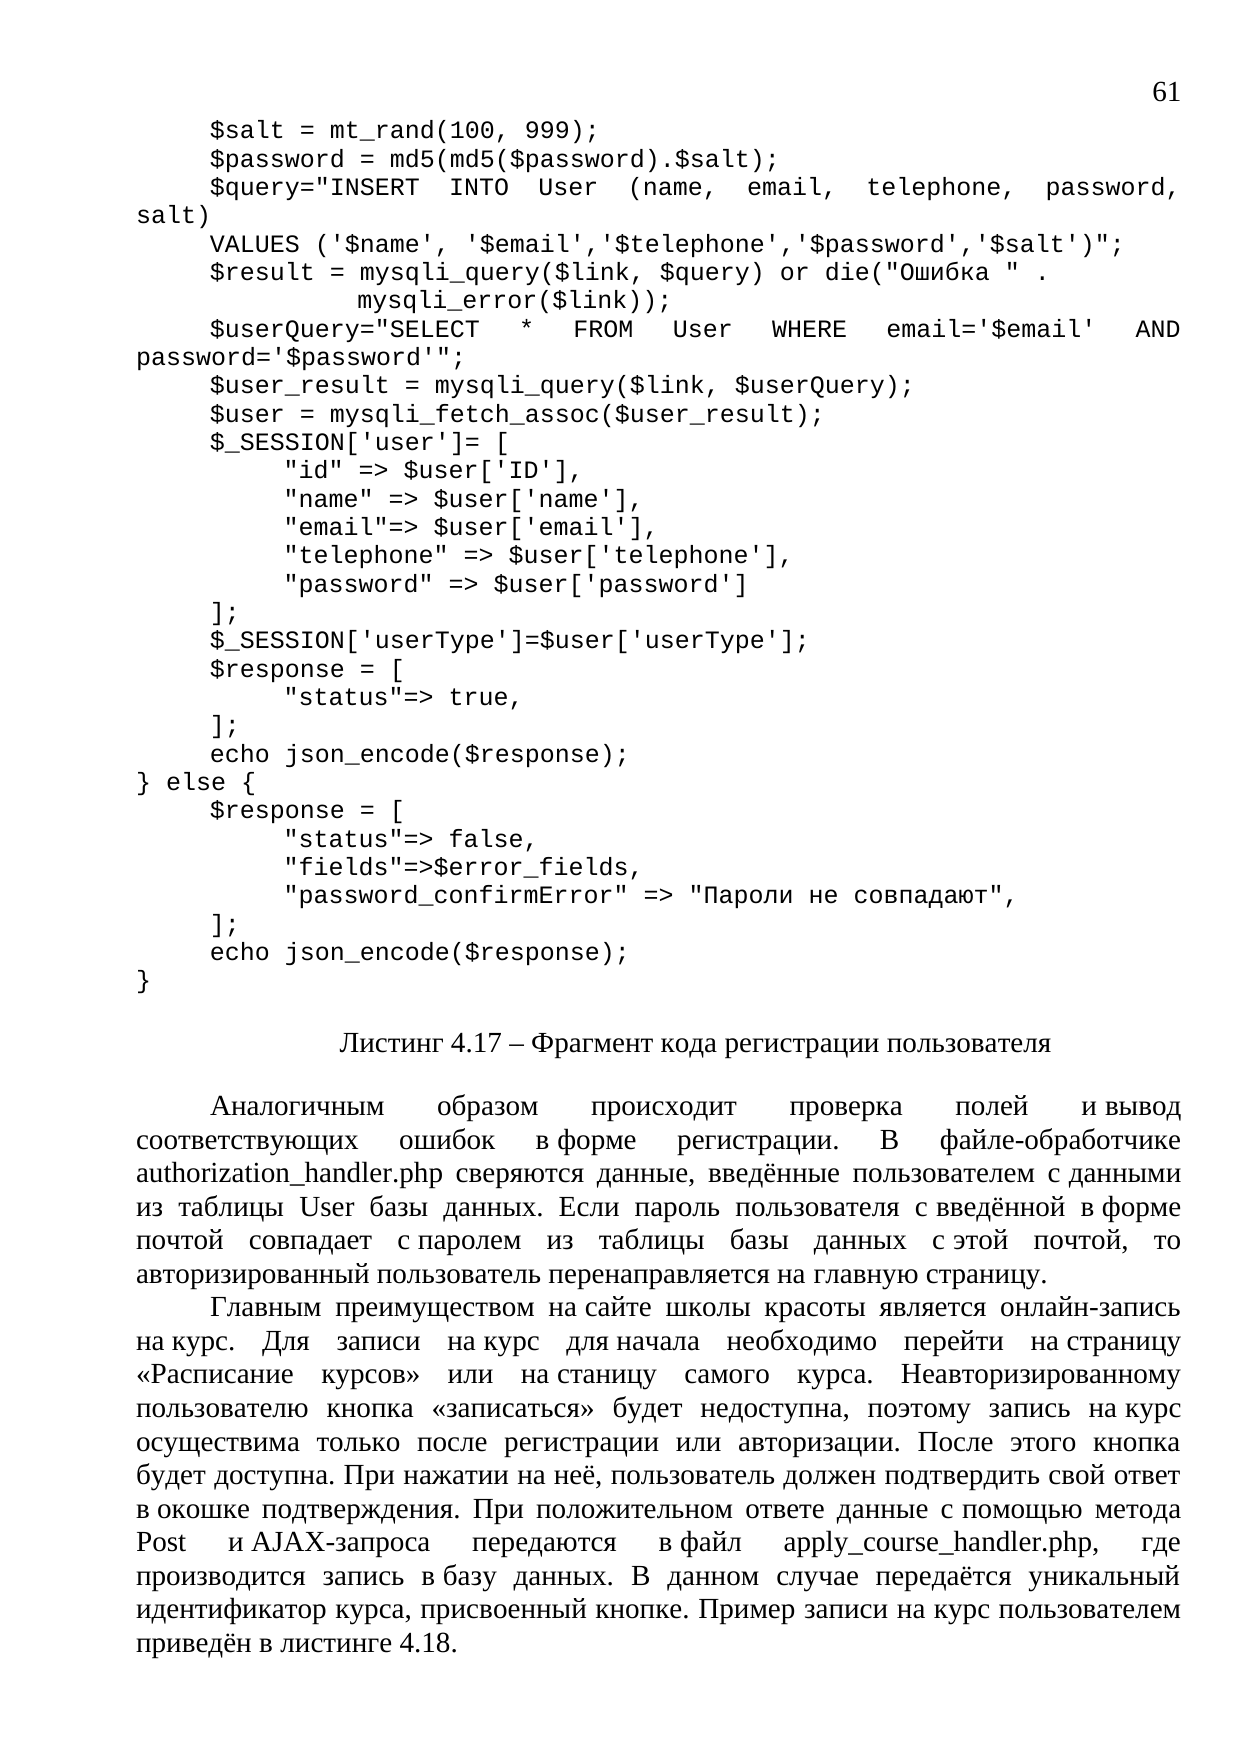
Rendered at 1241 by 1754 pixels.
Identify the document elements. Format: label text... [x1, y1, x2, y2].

text Аналогичным образом происходит проверка полей и вывод соответствующих ошибок в форме регистрации. В файле-обработчике authorization_handler.php сверяются данные, введённые пользователем с данными из таблицы User базы данных. Если пароль пользователя с введённой в форме почтой совпадает с паролем из таблицы базы данных с этой почтой, то авторизированный пользователь перенаправляется на главную страницу. [136, 1088, 1181, 1289]
text ]; [136, 713, 1181, 741]
text Главным преимуществом на сайте школы красоты является онлайн-запись на курс. Для записи на курс для начала необходимо перейти на страницу «Расписание курсов» или на станицу самого курса. Неавторизированному пользователю кнопка «записаться» будет недоступна, поэтому запись на курс осуществима только после регистрации или авторизации. После этого кнопка будет доступна. При нажатии на неё, пользователь должен подтвердить свой ответ в окошке подтверждения. При положительном ответе данные с помощью метода Post и AJAX-запроса передаются в файл apply_course_handler.php, где производится запись в базу данных. В данном случае передаётся уникальный идентификатор курса, присвоенный кнопке. Пример записи на курс пользователем приведён в листинге 4.18. [136, 1289, 1181, 1658]
text "status"=> false, [136, 826, 1181, 855]
text $password = md5(md5($password).$salt); [136, 146, 1181, 175]
text $user_result = mysqli_query($link, $userQuery); [136, 373, 1181, 401]
text mysqli_error($link)); [136, 288, 1181, 316]
text $_SESSION['user']= [ [136, 430, 1181, 458]
text echo json_encode($response); [136, 741, 1181, 770]
text } else { [136, 770, 1181, 798]
text } [136, 968, 1181, 996]
text $response = [ [136, 656, 1181, 685]
text $userQuery="SELECT * FROM User WHERE email='$email' AND password='$password'"; [136, 316, 1181, 373]
text $query="INSERT INTO User (name, email, telephone, password, salt) [136, 175, 1181, 231]
text "fields"=>$error_fields, [136, 855, 1181, 883]
text $_SESSION['userType']=$user['userType']; [136, 628, 1181, 656]
text $user = mysqli_fetch_assoc($user_result); [136, 401, 1181, 430]
text "email"=> $user['email'], [136, 515, 1181, 543]
text "password_confirmError" => "Пароли не совпадают", [136, 883, 1181, 911]
text echo json_encode($response); [136, 940, 1181, 968]
text ]; [136, 600, 1181, 628]
text "id" => $user['ID'], [136, 458, 1181, 486]
text "password" => $user['password'] [136, 571, 1181, 600]
text $salt = mt_rand(100, 999); [136, 118, 1181, 146]
text Листинг 4.17 – Фрагмент кода регистрации пользователя [136, 1026, 1181, 1059]
text $response = [ [136, 798, 1181, 826]
text VALUES ('$name', '$email','$telephone','$password','$salt')"; [136, 231, 1181, 260]
text "status"=> true, [136, 685, 1181, 713]
text "telephone" => $user['telephone'], [136, 543, 1181, 571]
text "name" => $user['name'], [136, 486, 1181, 515]
text ]; [136, 911, 1181, 940]
text $result = mysqli_query($link, $query) or die("Ошибка " . [136, 260, 1181, 288]
